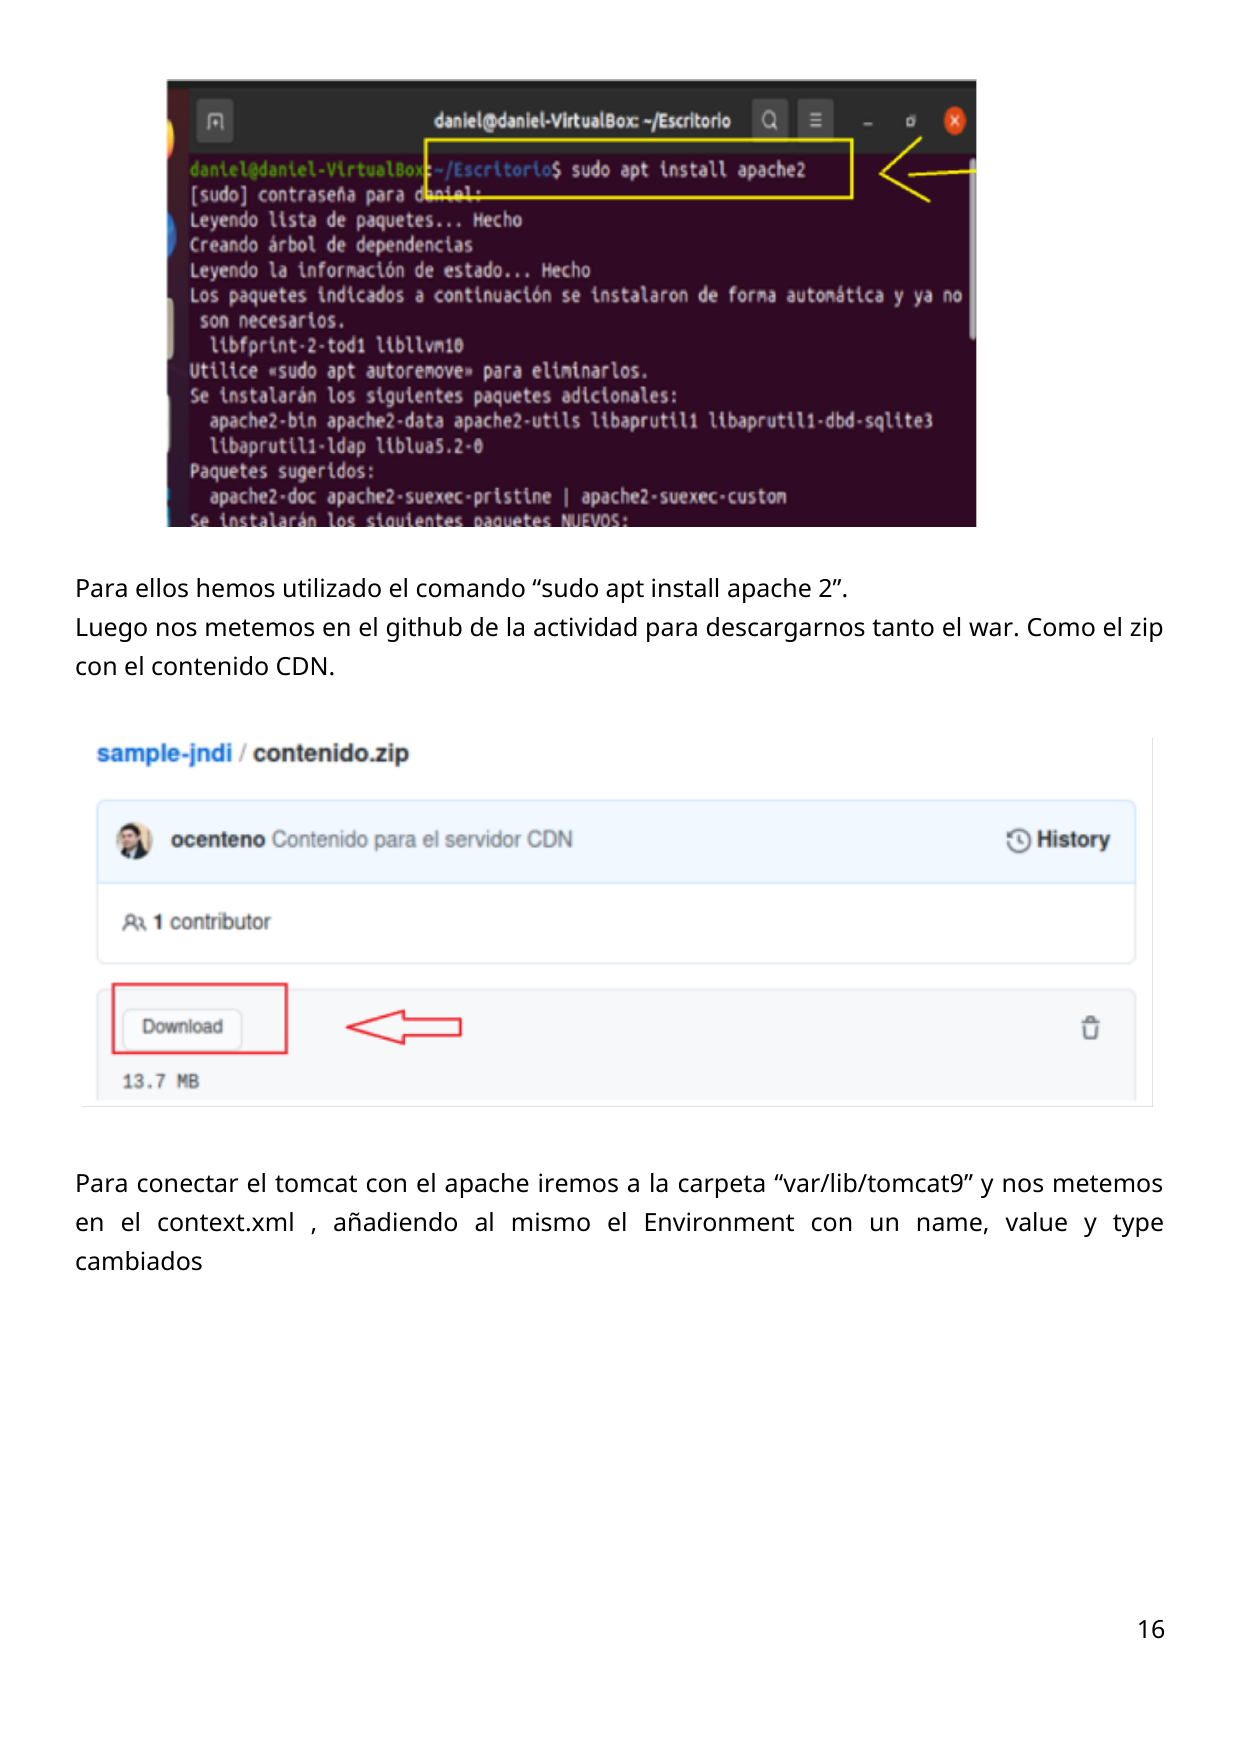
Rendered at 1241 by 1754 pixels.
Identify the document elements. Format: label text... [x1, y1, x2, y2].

text Para conectar el tomcat con el apache iremos a la carpeta “var/lib/tomcat9” y nos metemos en el context.xml , añadiendo al mismo el Environment con un name, value y type cambiados [75, 1165, 1165, 1278]
text Para ellos hemos utilizado el comando “sudo apt install apache 2”. [75, 571, 1165, 605]
picture [166, 75, 980, 527]
picture [75, 727, 1166, 1122]
text Luego nos metemos en el github de la actividad para descargarnos tanto el war. Como el zip con el contenido CDN. [75, 610, 1165, 683]
